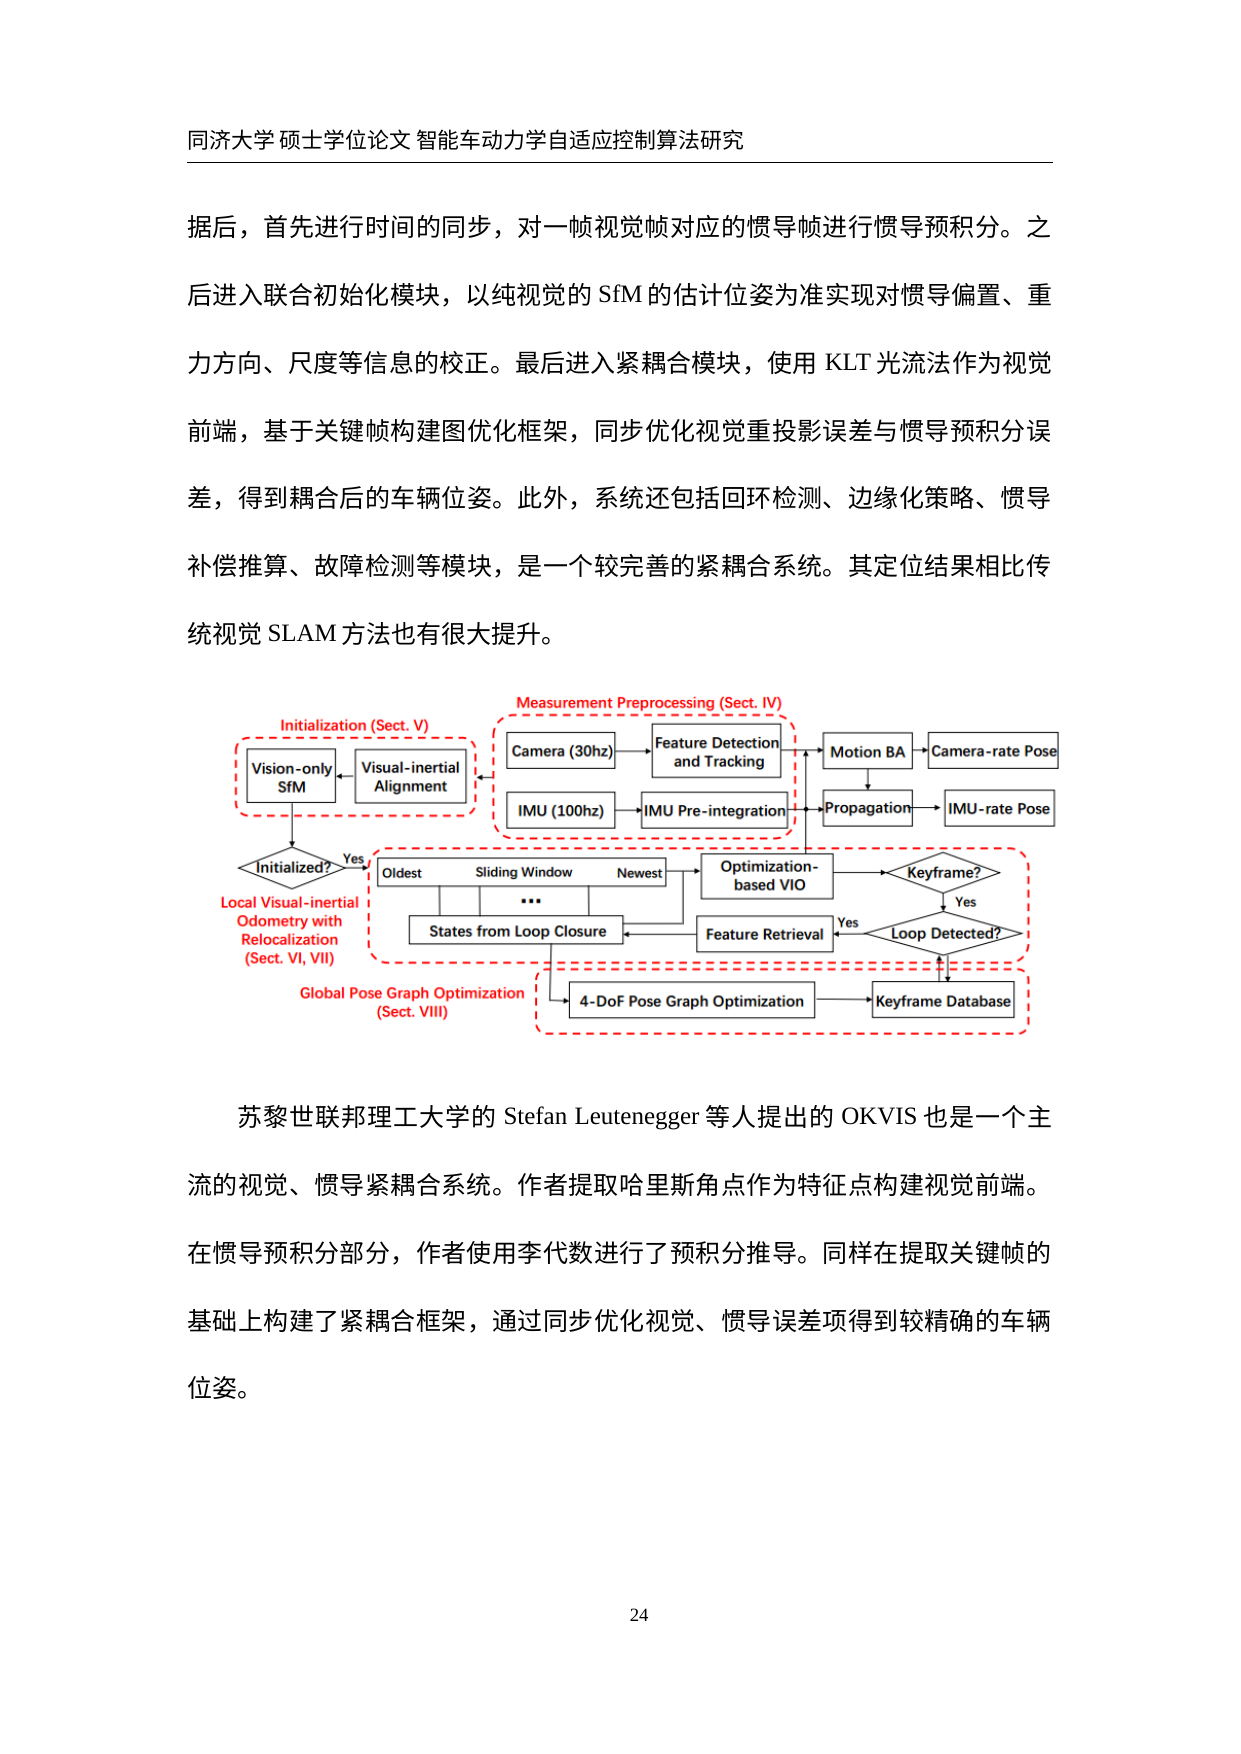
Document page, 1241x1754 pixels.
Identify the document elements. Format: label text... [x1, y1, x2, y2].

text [187, 191, 1053, 666]
text 苏黎世联邦理工大学的Stefan Leutenegger等人提出的OKVIS也是一个主流的视觉、惯导紧耦合系统。作者提取哈里斯角点作为特征点构建视觉前端。在惯导预积分部分，作者使用李代数进行了预积分推导。同样在提取关键帧的基础上构建了紧耦合框架，通过同步优化视觉、惯导误差项得到较精确的车辆位姿。 [187, 1081, 1053, 1421]
picture [187, 666, 1074, 1047]
